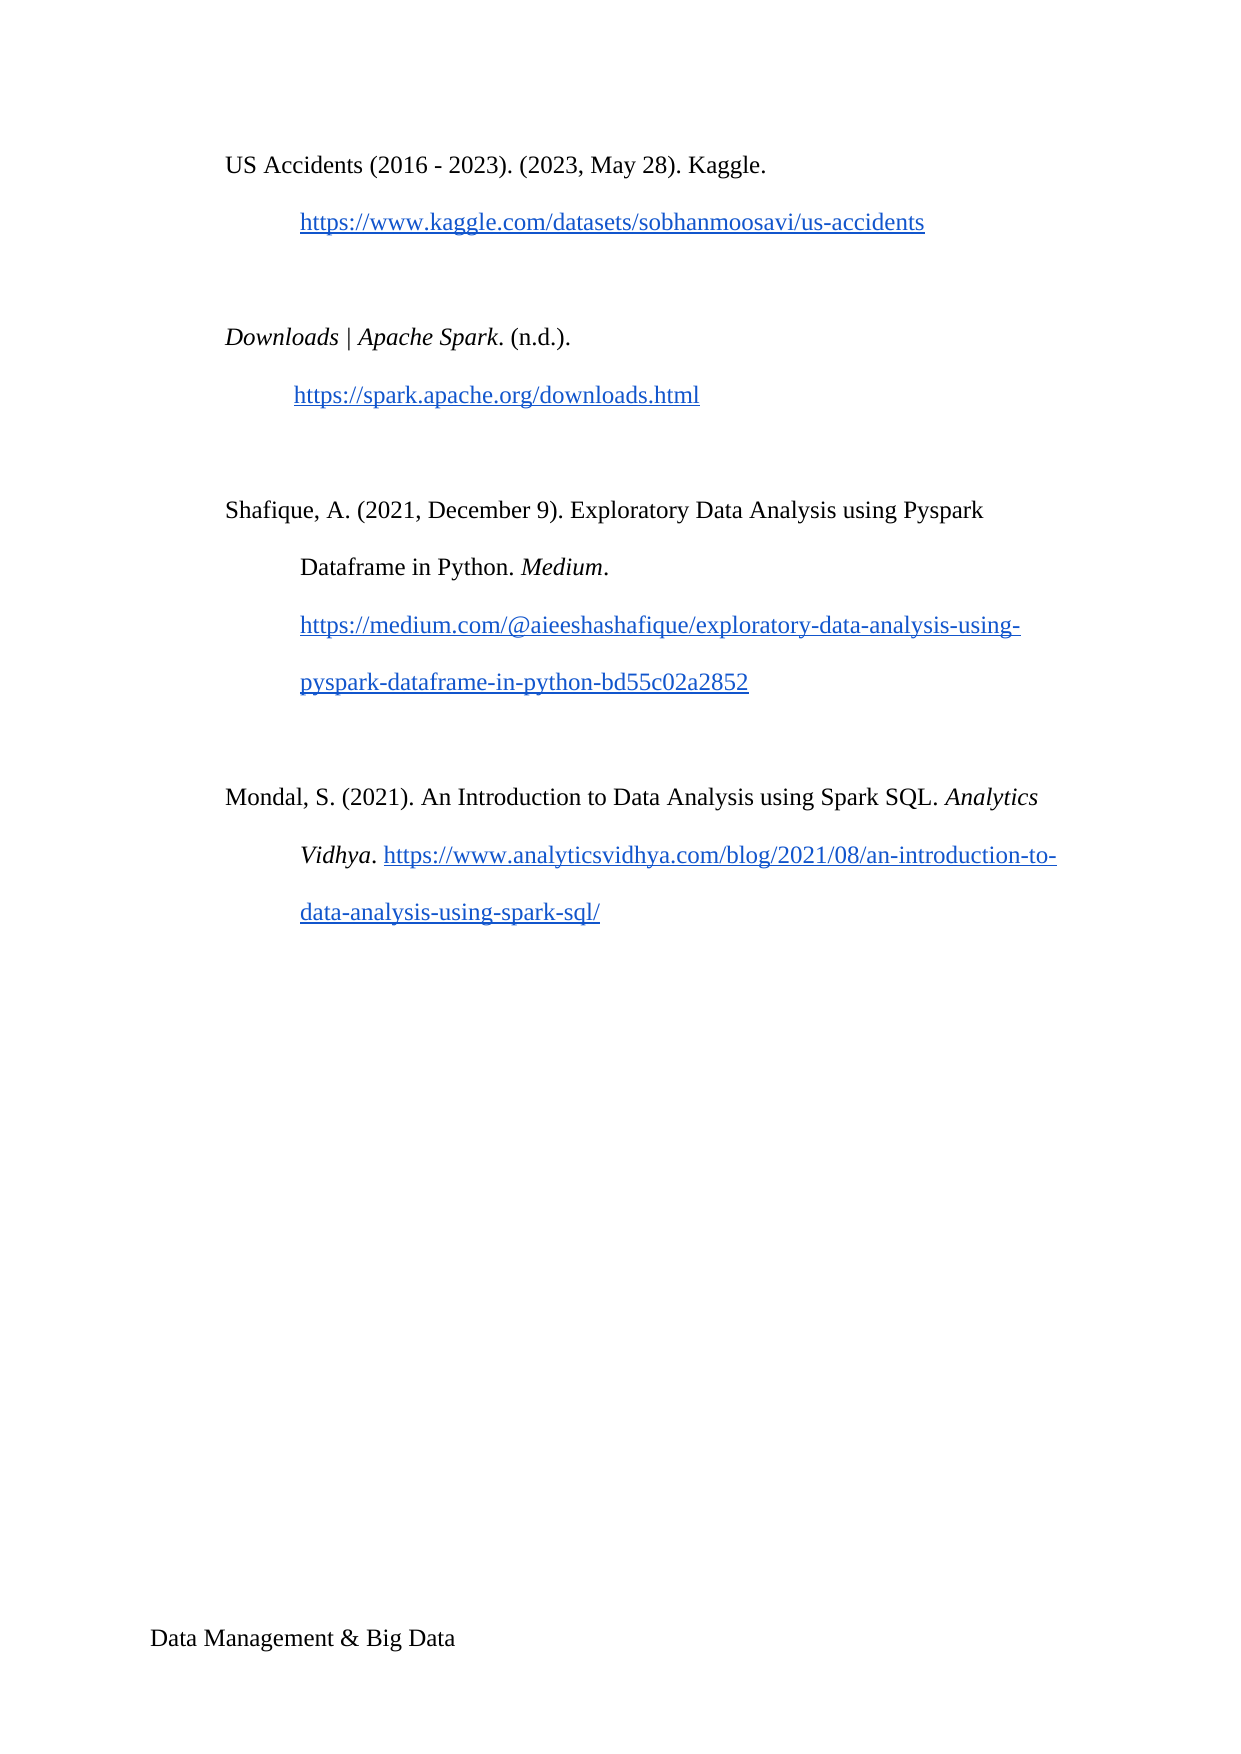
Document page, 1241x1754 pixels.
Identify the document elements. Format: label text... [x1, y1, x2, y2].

text Downloads | Apache Spark. (n.d.). [225, 322, 1090, 351]
text US Accidents (2016 - 2023). (2023, May 28). Kaggle. https://www.kaggle.com/datasets/sobhanmoosavi/us-accidents [225, 150, 1090, 236]
text https://spark.apache.org/downloads.html [225, 380, 1090, 409]
text Mondal, S. (2021). An Introduction to Data Analysis using Spark SQL. Analytics Vidhya. https://www.analyticsvidhya.com/blog/2021/08/an-introduction-to-data-analysis-using-spark-sql/ [225, 782, 1090, 926]
text Shafique, A. (2021, December 9). Exploratory Data Analysis using Pyspark Dataframe in Python. Medium. https://medium.com/@aieeshashafique/exploratory-data-analysis-using-pyspark-dataframe-in-python-bd55c02a2852 [225, 495, 1090, 696]
